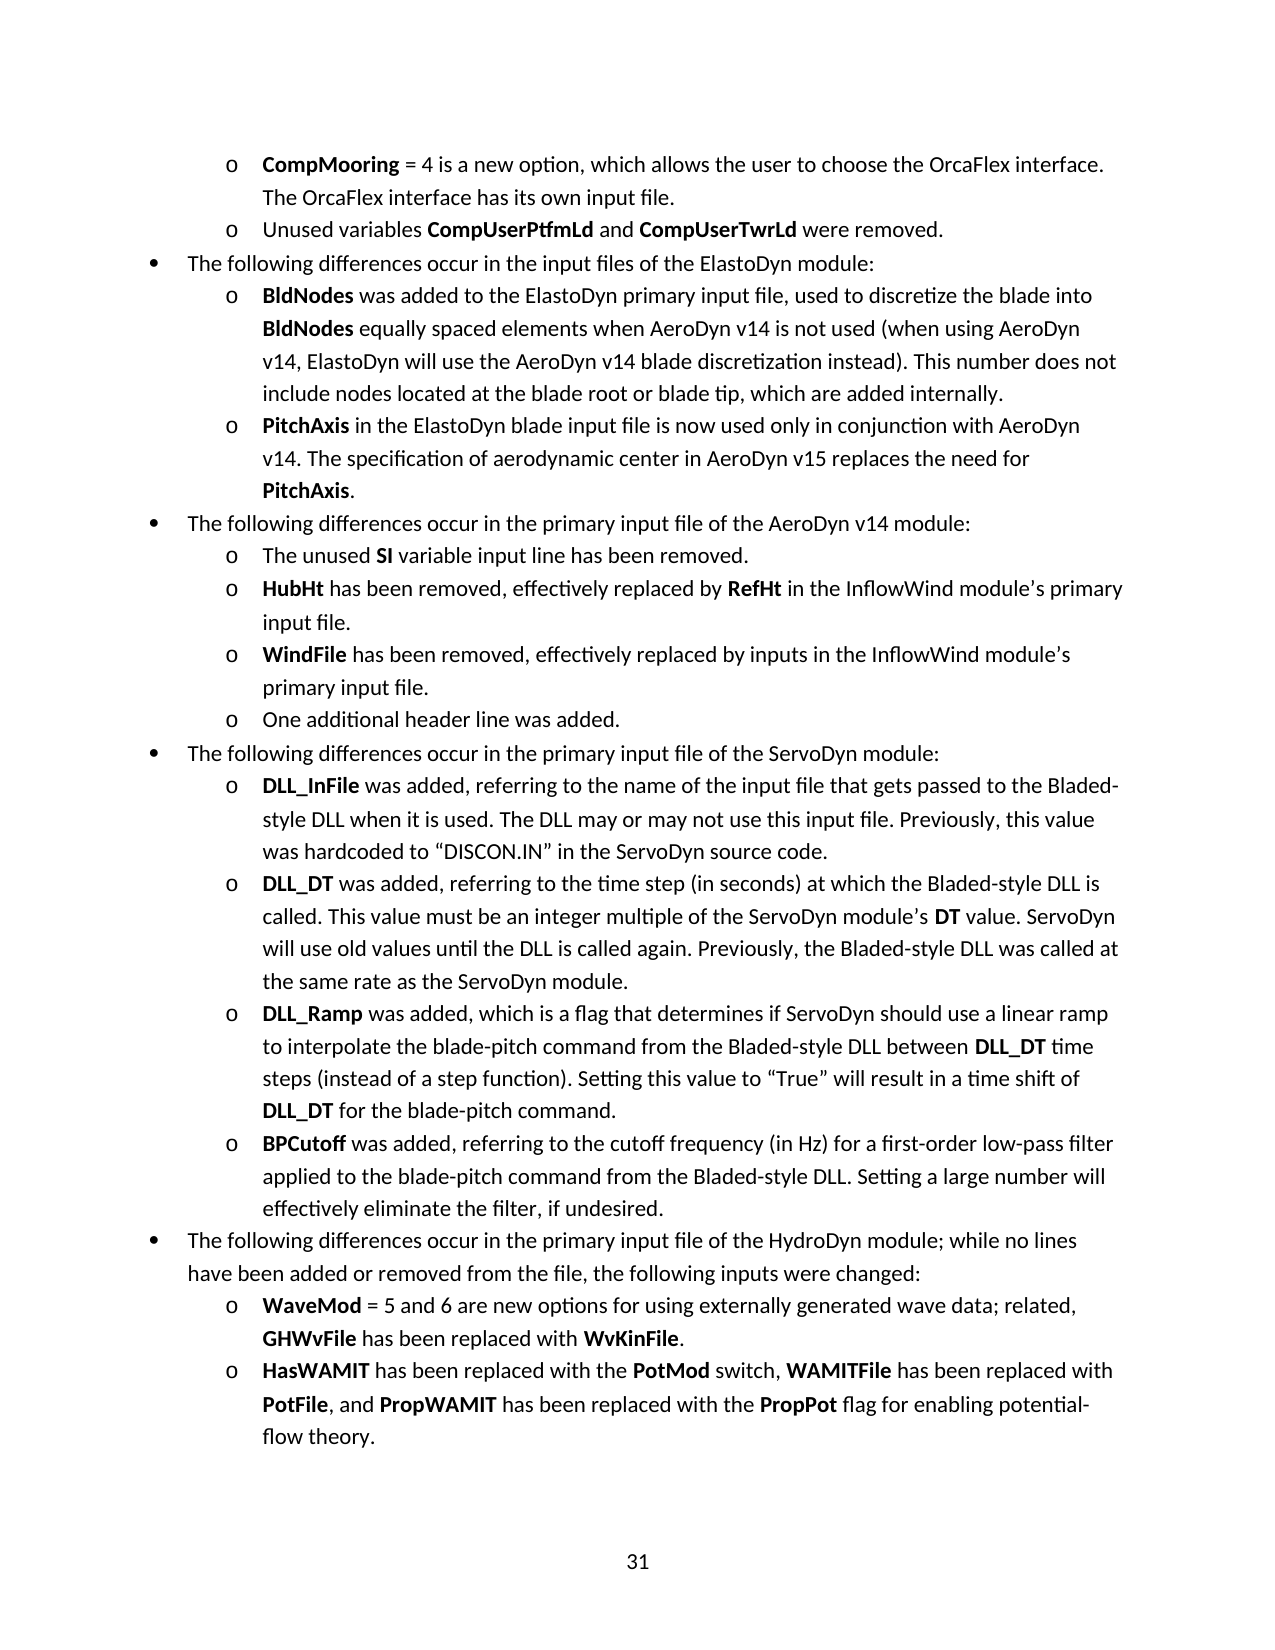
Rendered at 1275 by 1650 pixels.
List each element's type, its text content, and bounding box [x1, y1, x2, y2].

list WaveMod = 5 and 6 are new options for using externally generated wave data; related, GHWvFile has been replaced with WvKinFile. [225, 1291, 1125, 1352]
list The unused SI variable input line has been removed. [225, 541, 1125, 570]
list The following differences occur in the primary input file of the AeroDyn v14 module: [150, 509, 1125, 537]
list HubHt has been removed, effectively replaced by RefHt in the InflowWind module’s primary input file. [225, 574, 1125, 636]
list PitchAxis in the ElastoDyn blade input file is now used only in conjunction with AeroDyn v14. The specification of aerodynamic center in AeroDyn v15 replaces the need for PitchAxis. [225, 411, 1125, 505]
list One additional header line was added. [225, 706, 1125, 735]
list WindFile has been removed, effectively replaced by inputs in the InflowWind module’s primary input file. [225, 640, 1125, 701]
list DLL_InFile was added, referring to the name of the input file that gets passed to the Bladed-style DLL when it is used. The DLL may or may not use this input file. Previously, this value was hardcoded to “DISCON.IN” in the ServoDyn source code. [225, 771, 1125, 865]
list BPCutoff was added, referring to the cutoff frequency (in Hz) for a first-order low-pass filter applied to the blade-pitch command from the Bladed-style DLL. Setting a large number will effectively eliminate the filter, if undesired. [225, 1129, 1125, 1222]
list DLL_DT was added, referring to the time step (in seconds) at which the Bladed-style DLL is called. This value must be an integer multiple of the ServoDyn module’s DT value. ServoDyn will use old values until the DLL is called again. Previously, the Bladed-style DLL was called at the same rate as the ServoDyn module. [225, 869, 1125, 995]
list BldNodes was added to the ElastoDyn primary input file, used to discretize the blade into BldNodes equally spaced elements when AeroDyn v14 is not used (when using AeroDyn v14, ElastoDyn will use the AeroDyn v14 blade discretization instead). This number does not include nodes located at the blade root or blade tip, which are added internally. [225, 281, 1125, 407]
list HasWAMIT has been replaced with the PotMod switch, WAMITFile has been replaced with PotFile, and PropWAMIT has been replaced with the PropPot flag for enabling potential-flow theory. [225, 1356, 1125, 1450]
list The following differences occur in the primary input file of the ServoDyn module: [150, 739, 1125, 767]
list DLL_Ramp was added, which is a flag that determines if ServoDyn should use a linear ramp to interpolate the blade-pitch command from the Bladed-style DLL between DLL_DT time steps (instead of a step function). Setting this value to “True” will result in a time shift of DLL_DT for the blade-pitch command. [225, 999, 1125, 1125]
list Unused variables CompUserPtfmLd and CompUserTwrLd were removed. [225, 216, 1125, 245]
list The following differences occur in the input files of the ElastoDyn module: [150, 249, 1125, 277]
list The following differences occur in the primary input file of the HydroDyn module; while no lines have been added or removed from the file, the following inputs were changed: [150, 1227, 1125, 1287]
list CompMooring = 4 is a new option, which allows the user to choose the OrcaFlex interface. The OrcaFlex interface has its own input file. [225, 150, 1125, 211]
